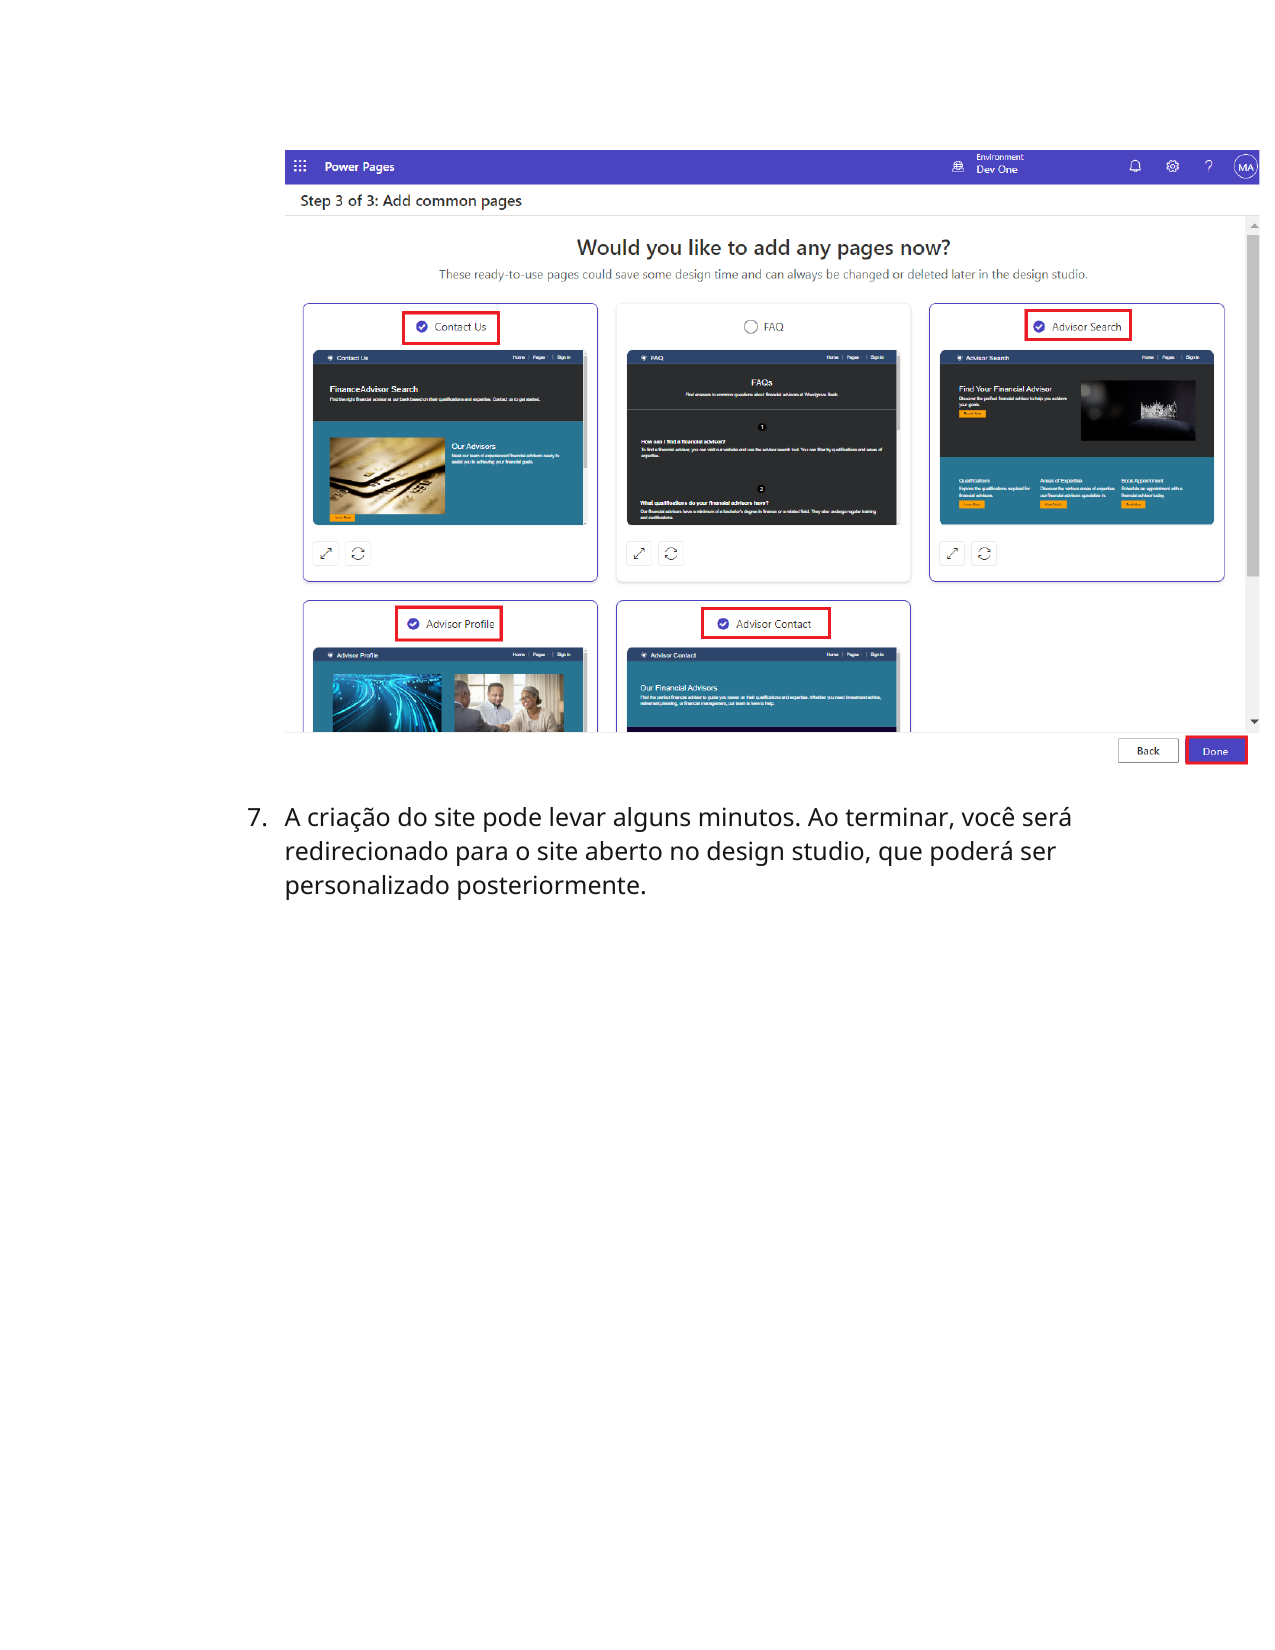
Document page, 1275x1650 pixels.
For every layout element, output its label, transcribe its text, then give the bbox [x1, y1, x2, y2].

list A criação do site pode levar alguns minutos. Ao terminar, você será redirecionado para o site aberto no design studio, que poderá ser personalizado posteriormente. [247, 800, 1125, 902]
picture [284, 150, 1260, 771]
